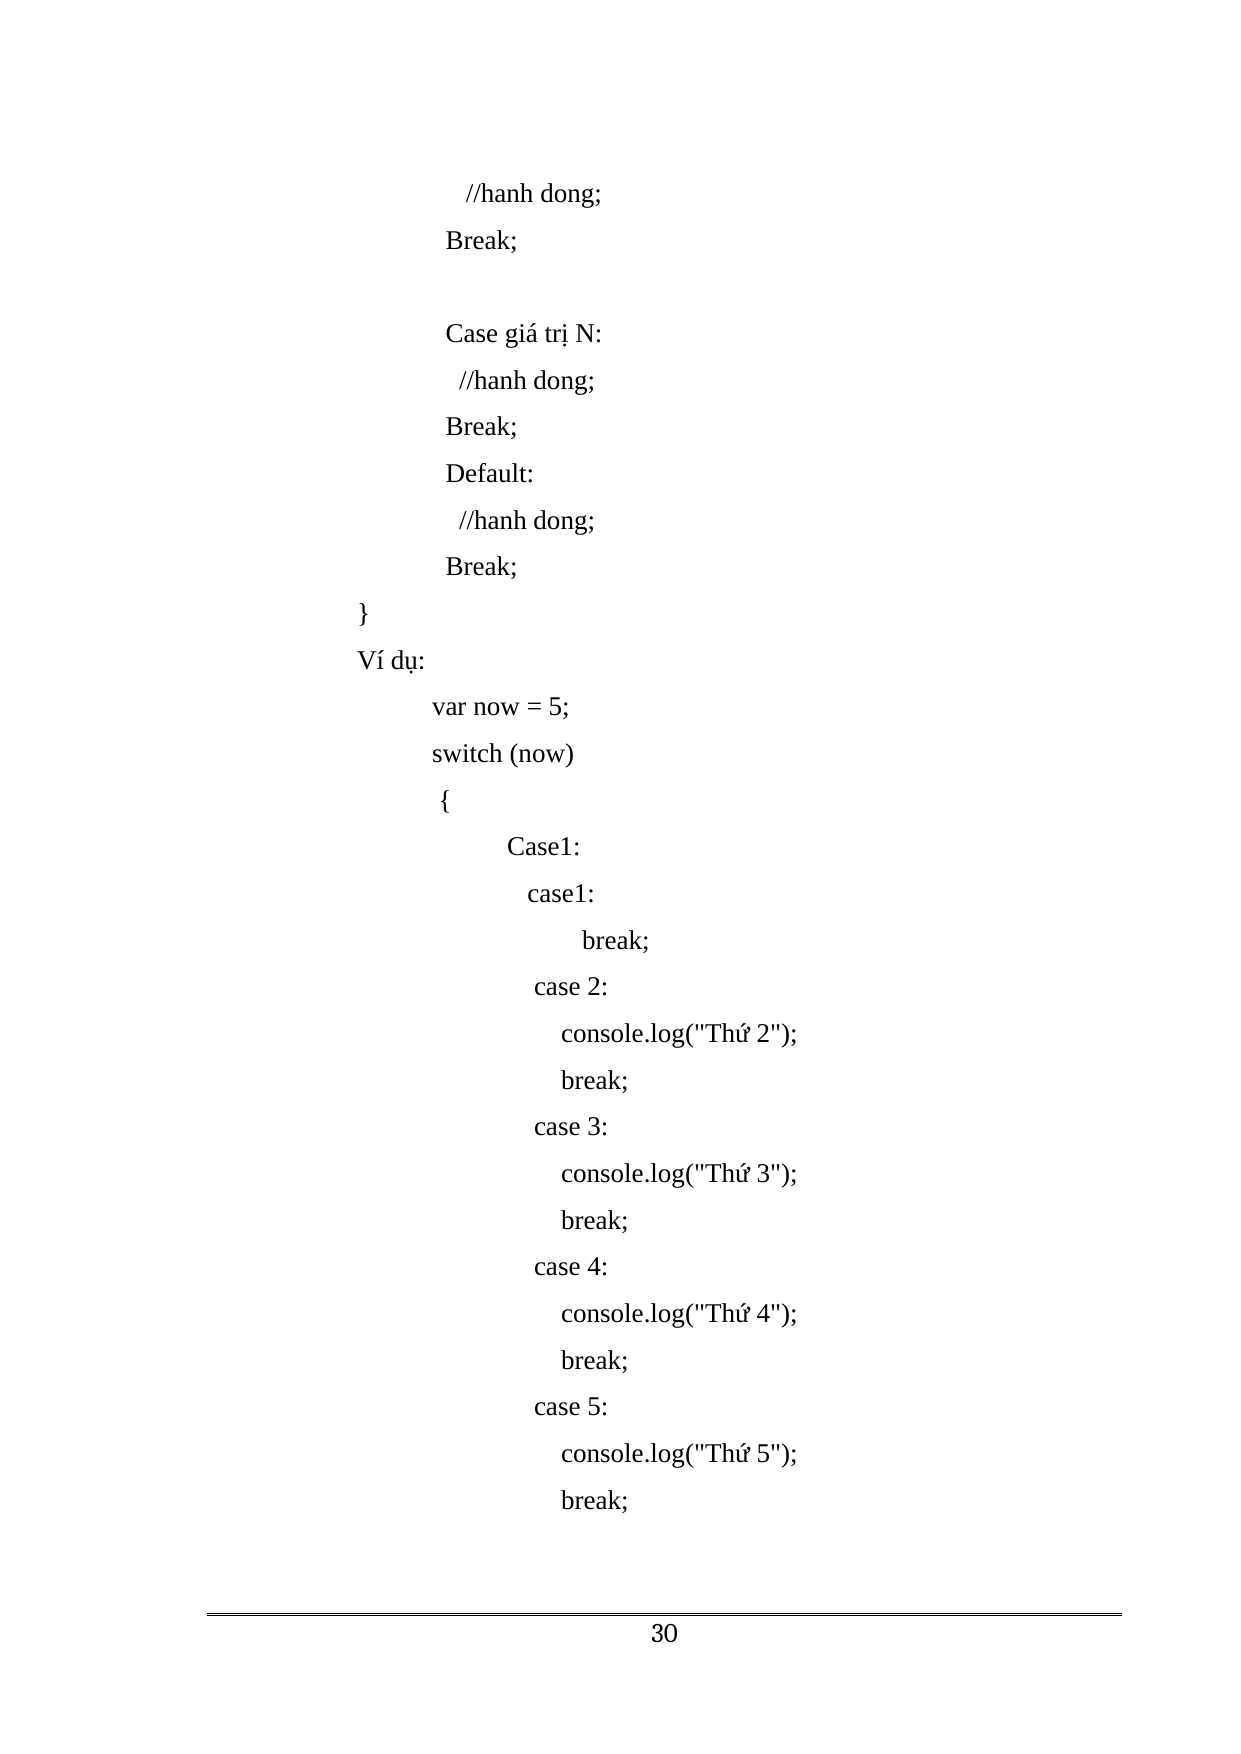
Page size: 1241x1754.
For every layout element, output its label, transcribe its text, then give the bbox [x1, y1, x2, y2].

list break; [507, 924, 1122, 955]
list console.log("Thứ 5"); [507, 1437, 1122, 1468]
list break; [507, 1204, 1122, 1235]
list case 4: [507, 1251, 1122, 1282]
list console.log("Thứ 2"); [507, 1017, 1122, 1048]
list switch (now) [432, 737, 1122, 768]
list case 2: [507, 971, 1122, 1002]
list Case giá trị N: [432, 317, 1122, 348]
list break; [507, 1344, 1122, 1375]
list Ví dụ: [357, 644, 1122, 675]
list var now = 5; [357, 691, 1122, 722]
list Break; [432, 411, 1122, 442]
list case 5: [507, 1391, 1122, 1422]
list { [432, 784, 1122, 815]
list break; [507, 1484, 1122, 1515]
list break; [507, 1064, 1122, 1095]
list Break; [432, 551, 1122, 582]
list Default: [432, 457, 1122, 488]
list //hanh dong; [432, 364, 1122, 395]
list case 3: [507, 1111, 1122, 1142]
list console.log("Thứ 3"); [507, 1157, 1122, 1188]
list Case1: [432, 831, 1122, 862]
list //hanh dong; [432, 504, 1122, 535]
list //hanh dong; [432, 177, 1122, 208]
list } [357, 597, 1122, 628]
list case1: [507, 877, 1122, 908]
list console.log("Thứ 4"); [507, 1297, 1122, 1328]
list Break; [432, 224, 1122, 255]
